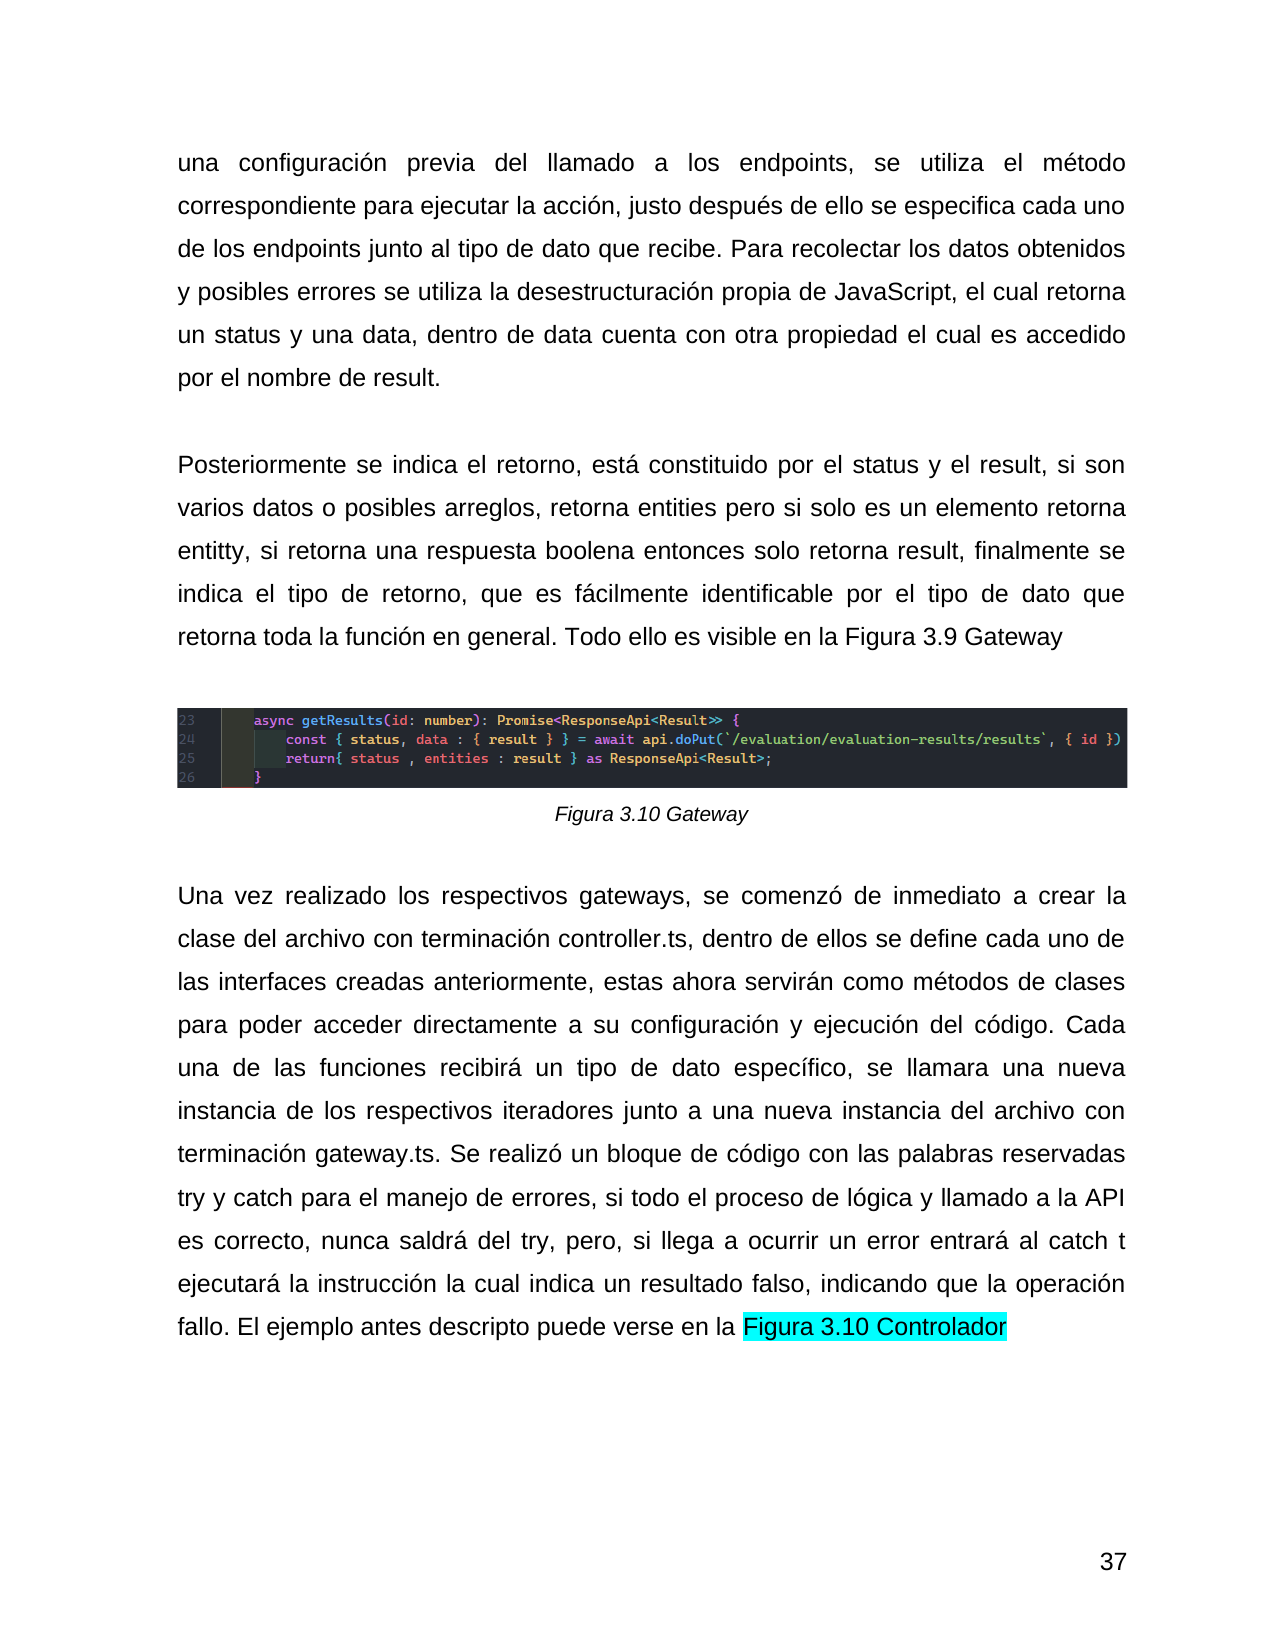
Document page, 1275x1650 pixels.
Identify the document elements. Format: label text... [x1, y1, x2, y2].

picture [177, 708, 1128, 788]
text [177, 148, 1127, 392]
text Una vez realizado los respectivos gateways, se comenzó de inmediato a crear la clase del archivo con terminación controller.ts, dentro de ellos se define cada uno de las interfaces creadas anteriormente, estas ahora servirán como métodos de clases para poder acceder directamente a su configuración y ejecución del código. Cada una de las funciones recibirá un tipo de dato específico, se llamara una nueva instancia de los respectivos iteradores junto a una nueva instancia del archivo con terminación gateway.ts. Se realizó un bloque de código con las palabras reservadas try y catch para el manejo de errores, si todo el proceso de lógica y llamado a la API es correcto, nunca saldrá del try, pero, si llega a ocurrir un error entrará al catch t ejecutará la instrucción la cual indica un resultado falso, indicando que la operación fallo. El ejemplo antes descripto puede verse en la Figura 3.10 Controlador [177, 881, 1127, 1341]
text Posteriormente se indica el retorno, está constituido por el status y el result, si son varios datos o posibles arreglos, retorna entities pero si solo es un elemento retorna entitty, si retorna una respuesta boolena entonces solo retorna result, finalmente se indica el tipo de retorno, que es fácilmente identificable por el tipo de dato que retorna toda la función en general. Todo ello es visible en la Figura 3.9 Gateway [177, 449, 1127, 651]
